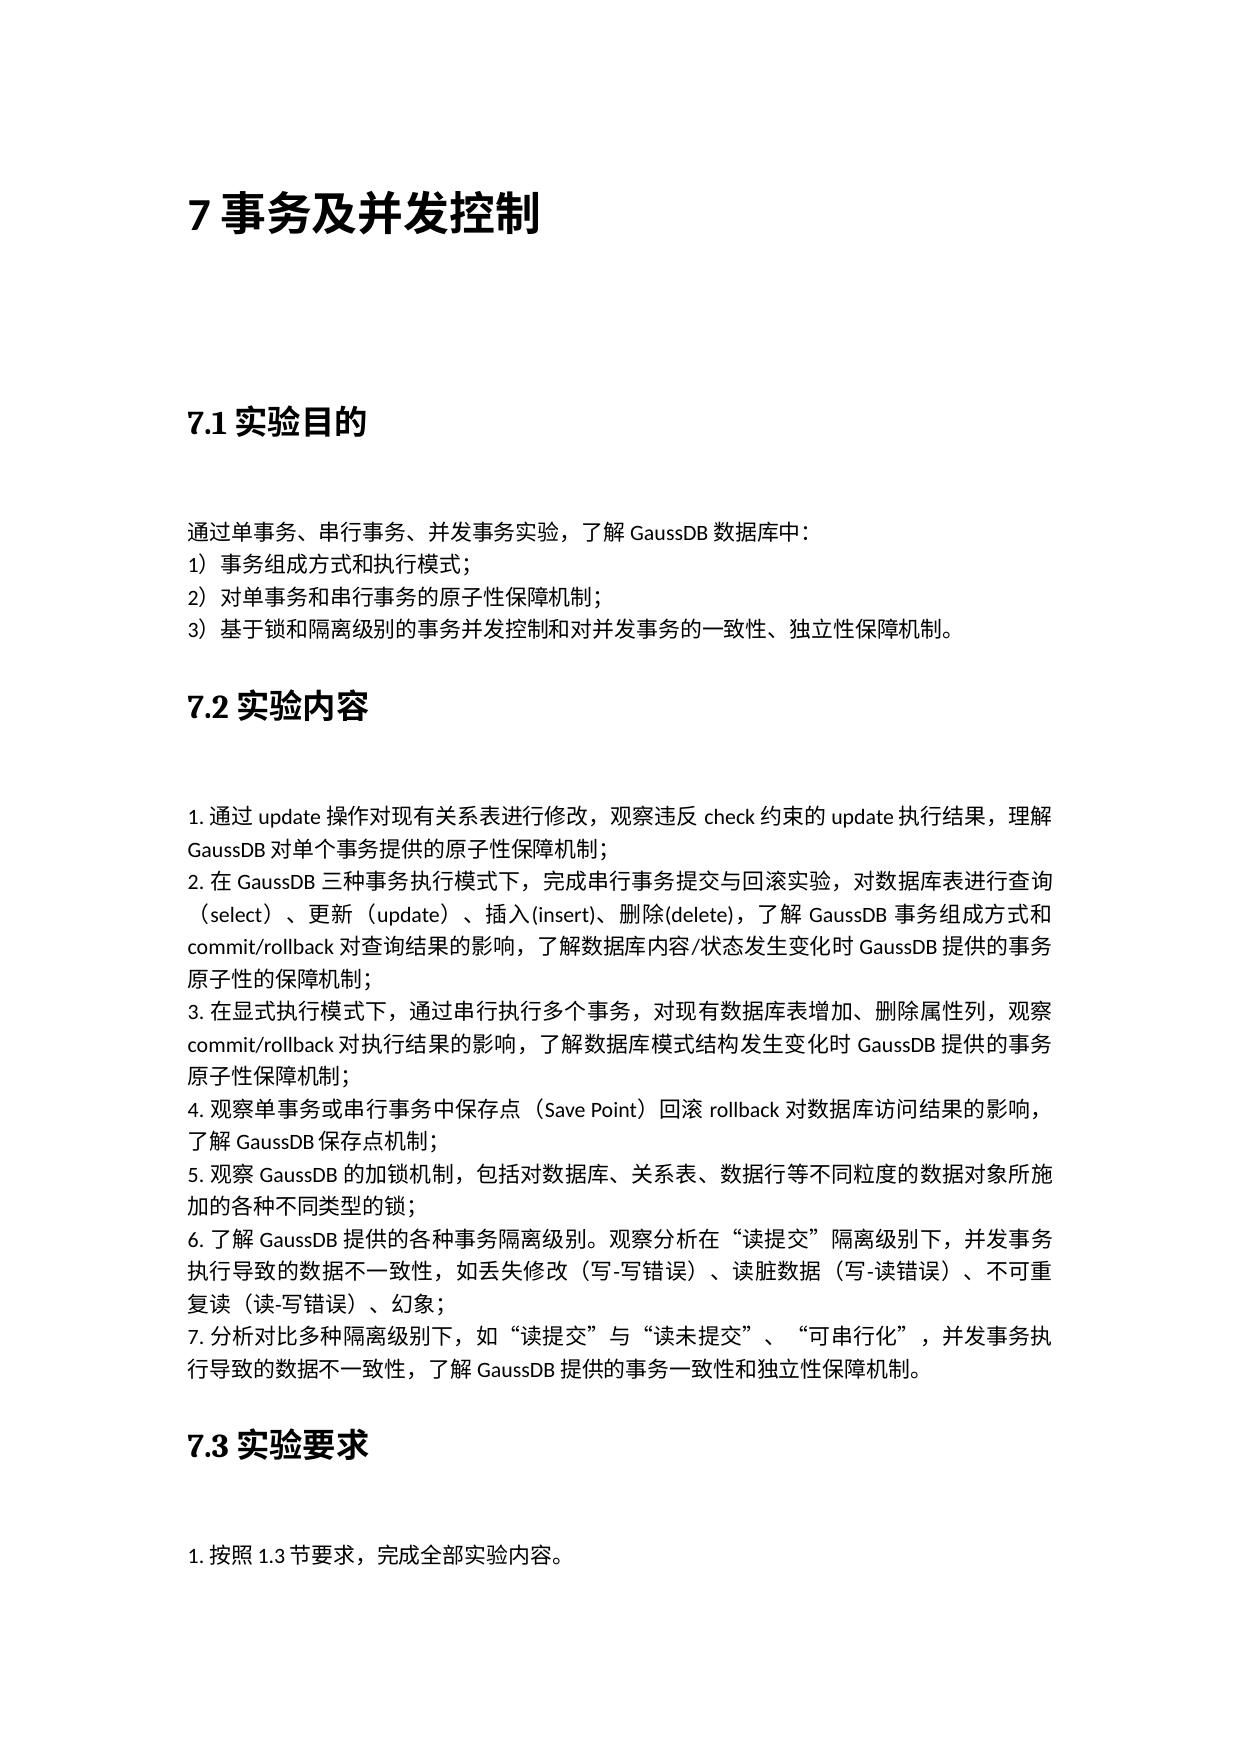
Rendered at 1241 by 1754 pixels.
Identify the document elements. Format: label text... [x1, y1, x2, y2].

text 3. 在显式执行模式下，通过串行执行多个事务，对现有数据库表增加、删除属性列，观察 commit/rollback对执行结果的影响，了解数据库模式结构发生变化时 GaussDB 提供的事务原子性保障机制； [187, 994, 1053, 1091]
text 1. 按照1.3节要求，完成全部实验内容。 [187, 1538, 1053, 1571]
text 2）对单事务和串行事务的原子性保障机制； [187, 579, 1053, 612]
text 4. 观察单事务或串行事务中保存点（Save Point）回滚 rollback 对数据库访问结果的影响，了解 GaussDB保存点机制； [187, 1091, 1053, 1156]
text 2. 在 GaussDB 三种事务执行模式下，完成串行事务提交与回滚实验，对数据库表进行查询（select）、更新（update）、插入(insert)、删除(delete)，了解 GaussDB 事务组成方式和 commit/rollback 对查询结果的影响，了解数据库内容/状态发生变化时 GaussDB 提供的事务原子性的保障机制； [187, 864, 1053, 994]
text 7. 分析对比多种隔离级别下，如“读提交”与“读未提交”、“可串行化”，并发事务执行导致的数据不一致性，了解 GaussDB 提供的事务一致性和独立性保障机制。 [187, 1319, 1053, 1384]
text 6. 了解 GaussDB 提供的各种事务隔离级别。观察分析在“读提交”隔离级别下，并发事务执行导致的数据不一致性，如丢失修改（写-写错误）、读脏数据（写-读错误）、不可重复读（读-写错误）、幻象； [187, 1221, 1053, 1319]
text 1. 通过 update 操作对现有关系表进行修改，观察违反 check 约束的 update 执行结果，理解 GaussDB对单个事务提供的原子性保障机制； [187, 799, 1053, 864]
text 通过单事务、串行事务、并发事务实验，了解 GaussDB 数据库中： [187, 514, 1053, 547]
text 5. 观察 GaussDB 的加锁机制，包括对数据库、关系表、数据行等不同粒度的数据对象所施加的各种不同类型的锁； [187, 1156, 1053, 1221]
subtitle 7.3 实验要求 [187, 1411, 1053, 1476]
subtitle 7.1 实验目的 [187, 387, 1053, 452]
text 3）基于锁和隔离级别的事务并发控制和对并发事务的一致性、独立性保障机制。 [187, 612, 1053, 644]
subtitle 7.2 实验内容 [187, 672, 1053, 737]
subtitle 7事务及并发控制 [187, 162, 1053, 259]
text 1）事务组成方式和执行模式； [187, 547, 1053, 579]
